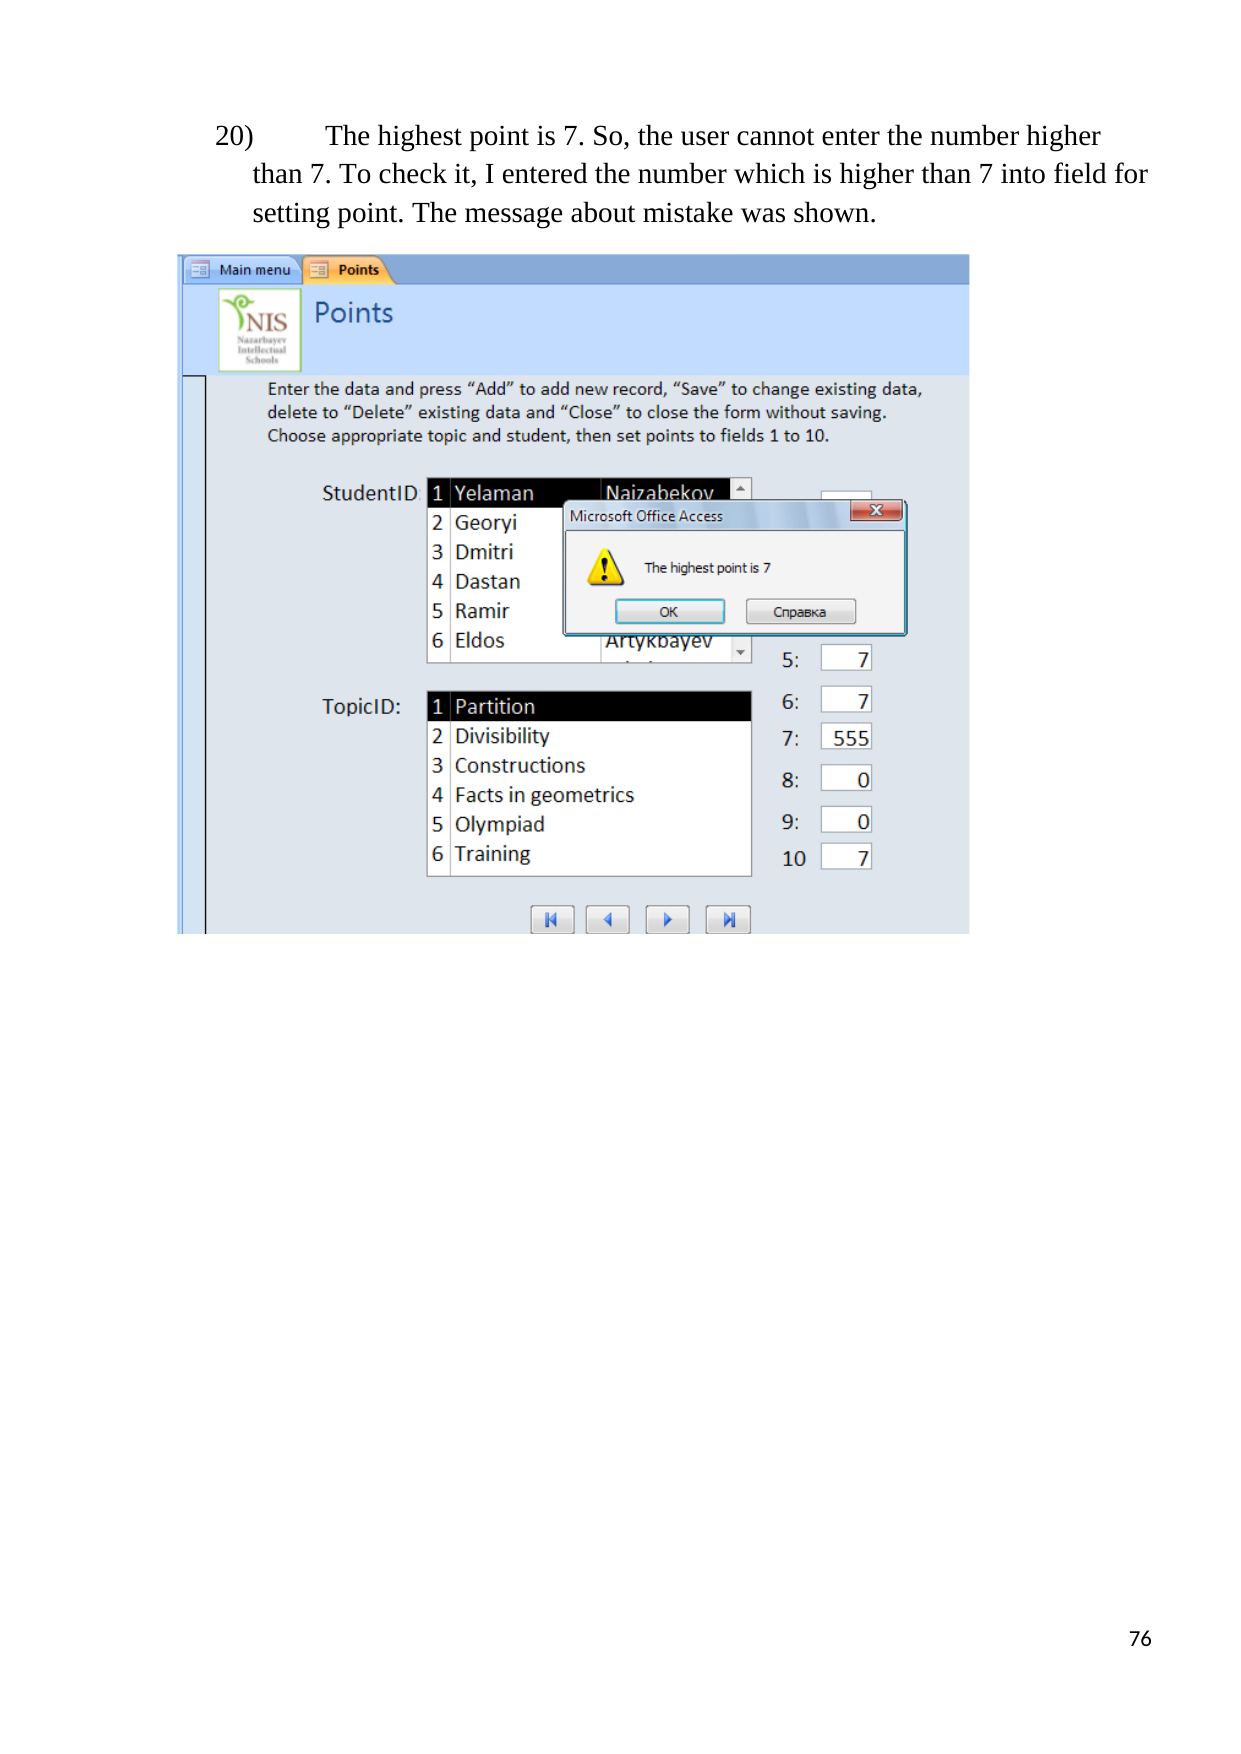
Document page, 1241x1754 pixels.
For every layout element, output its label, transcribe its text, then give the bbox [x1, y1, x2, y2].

list The highest point is 7. So, the user cannot enter the number higher than 7. To check it, I entered the number which is higher than 7 into field for setting point. The message about mistake was shown. [215, 118, 1152, 229]
picture [177, 254, 970, 934]
